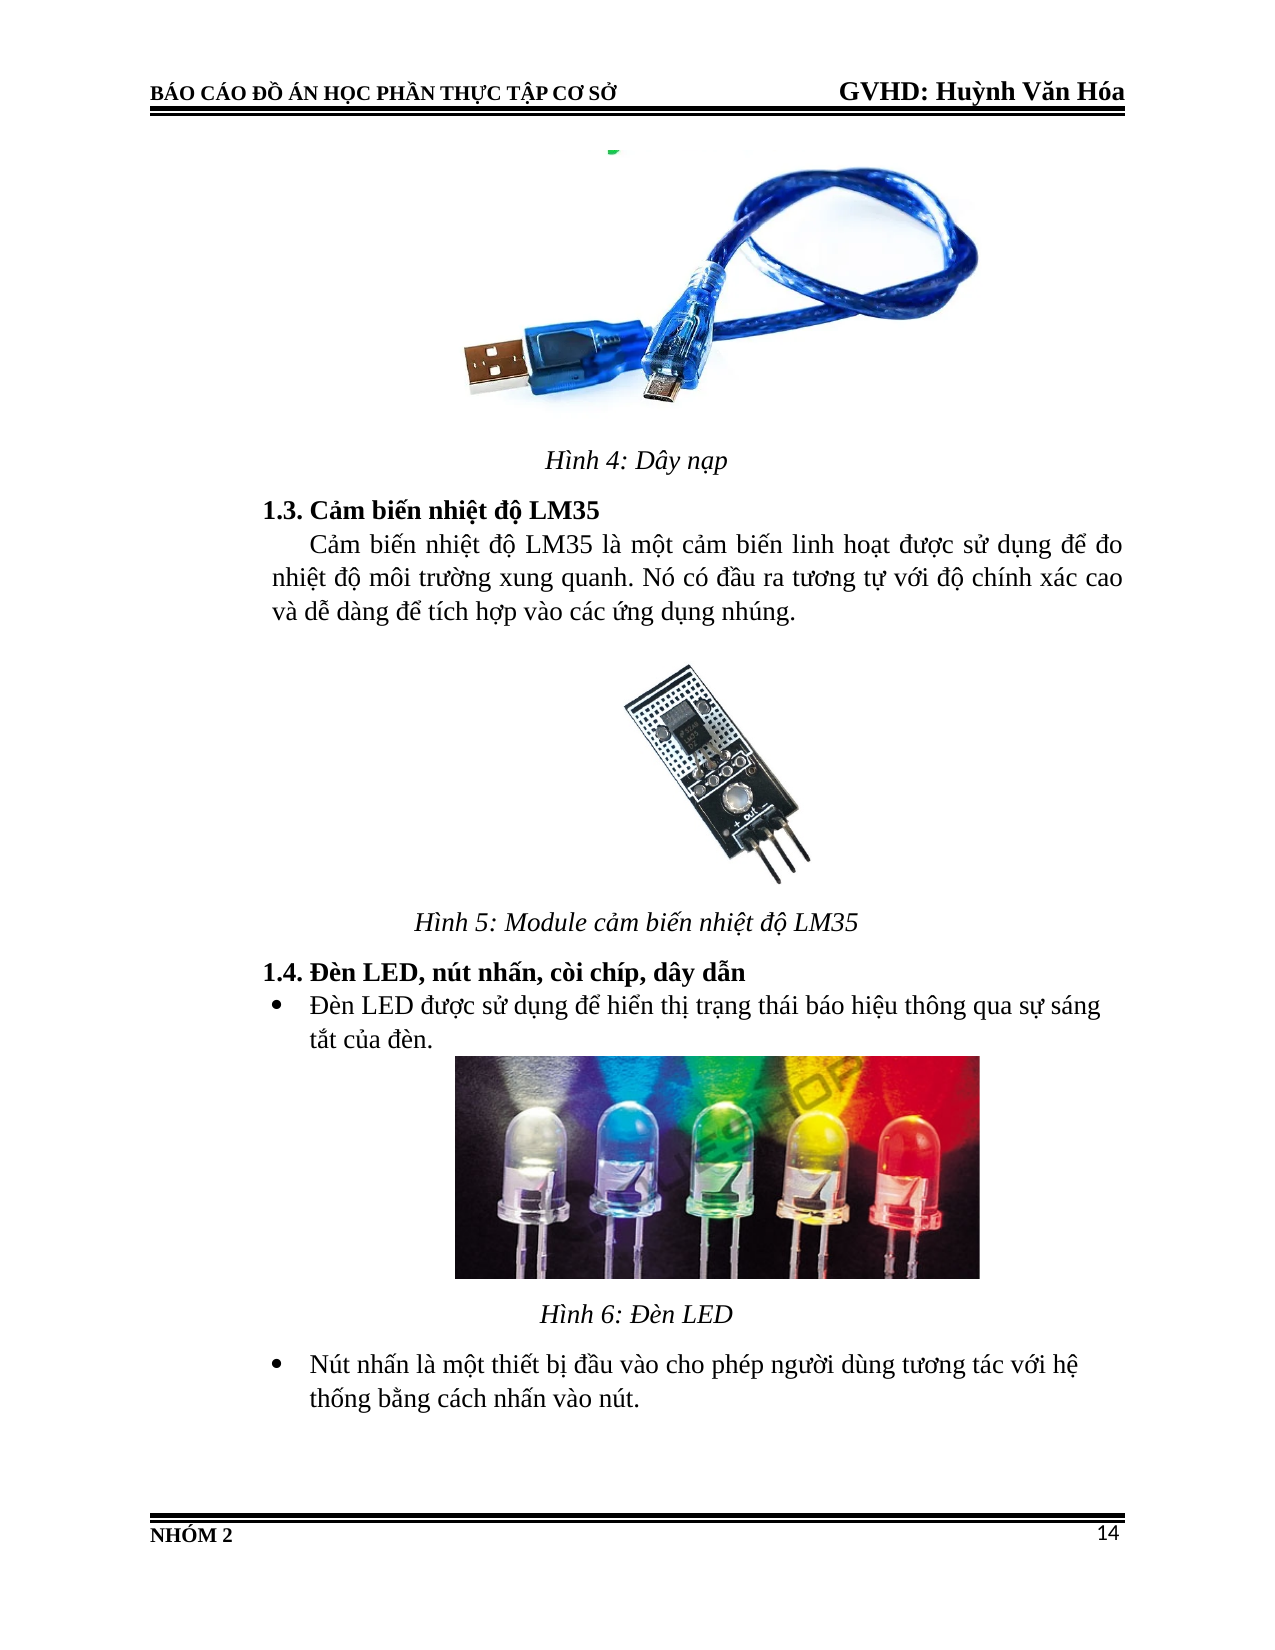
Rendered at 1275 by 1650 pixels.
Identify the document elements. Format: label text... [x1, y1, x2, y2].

list Đèn LED được sử dụng để hiển thị trạng thái báo hiệu thông qua sự sáng tắt của đèn. [272, 989, 1125, 1054]
text Hình 5: Module cảm biến nhiệt độ LM35 [150, 906, 1125, 937]
list Nút nhấn là một thiết bị đầu vào cho phép người dùng tương tác với hệ thống bằng cách nhấn vào nút. [272, 1348, 1125, 1413]
picture [455, 1056, 980, 1279]
text Hình 4: Dây nạp [150, 444, 1125, 475]
text Hình 6: Đèn LED [150, 1298, 1125, 1329]
list Cảm biến nhiệt độ LM35 [262, 494, 1125, 525]
list Cảm biến nhiệt độ LM35 là một cảm biến linh hoạt được sử dụng để đo nhiệt độ môi trường xung quanh. Nó có đầu ra tương tự với độ chính xác cao và dễ dàng để tích hợp vào các ứng dụng nhúng. [272, 528, 1125, 626]
list Đèn LED, nút nhấn, còi chíp, dây dẫn [262, 956, 1125, 987]
picture [443, 150, 991, 426]
picture [622, 661, 813, 887]
